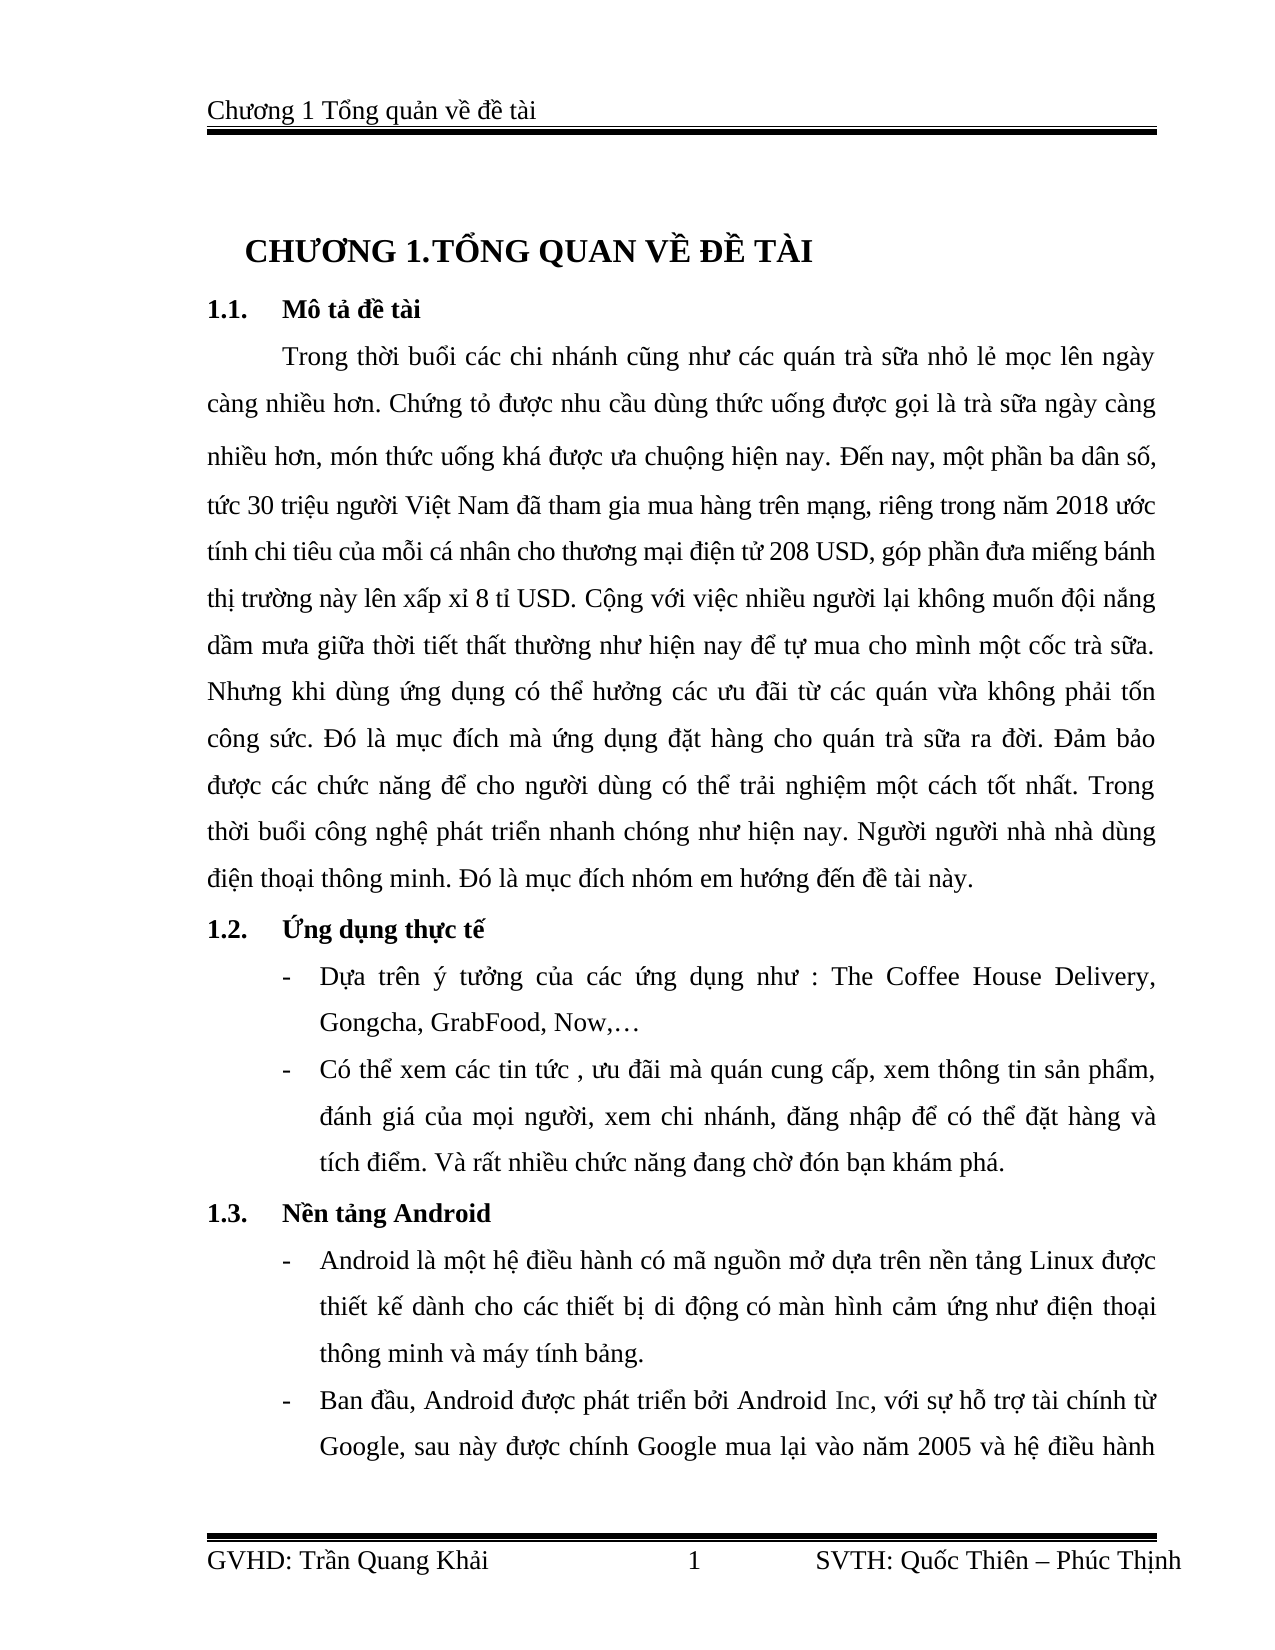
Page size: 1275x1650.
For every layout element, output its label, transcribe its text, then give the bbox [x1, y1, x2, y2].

text Trong thời buổi các chi nhánh cũng như các quán trà sữa nhỏ lẻ mọc lên ngày càng nhiều hơn. Chứng tỏ được nhu cầu dùng thức uống được gọi là trà sữa ngày càng nhiều hơn, món thức uống khá được ưa chuộng hiện nay. Đến nay, một phần ba dân số, tức 30 triệu người Việt Nam đã tham gia mua hàng trên mạng, riêng trong năm 2018 ước tính chi tiêu của mỗi cá nhân cho thương mại điện tử 208 USD, góp phần đưa miếng bánh thị trường này lên xấp xỉ 8 tỉ USD. Cộng với việc nhiều người lại không muốn đội nắng dầm mưa giữa thời tiết thất thường như hiện nay để tự mua cho mình một cốc trà sữa. Nhưng khi dùng ứng dụng có thể hưởng các ưu đãi từ các quán vừa không phải tốn công sức. Đó là mục đích mà ứng dụng đặt hàng cho quán trà sữa ra đời. Đảm bảo được các chức năng để cho người dùng có thể trải nghiệm một cách tốt nhất. Trong thời buổi công nghệ phát triển nhanh chóng như hiện nay. Người người nhà nhà dùng điện thoại thông minh. Đó là mục đích nhóm em hướng đến đề tài này. [207, 340, 1157, 893]
subtitle Nền tảng Android [207, 1197, 1157, 1228]
subtitle TỔNG QUAN VỀ ĐỀ TÀI [244, 232, 1157, 270]
list Android là một hệ điều hành có mã nguồn mở dựa trên nền tảng Linux được thiết kế dành cho các thiết bị di động có màn hình cảm ứng như điện thoại thông minh và máy tính bảng. [282, 1244, 1157, 1368]
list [282, 1384, 1157, 1462]
subtitle Mô tả đề tài [207, 293, 1157, 324]
list Dựa trên ý tưởng của các ứng dụng như : The Coffee House Delivery, Gongcha, GrabFood, Now,… [282, 959, 1157, 1037]
subtitle Ứng dụng thực tế [207, 913, 1157, 944]
list Có thể xem các tin tức , ưu đãi mà quán cung cấp, xem thông tin sản phẩm, đánh giá của mọi người, xem chi nhánh, đăng nhập để có thể đặt hàng và tích điểm. Và rất nhiều chức năng đang chờ đón bạn khám phá. [282, 1053, 1157, 1177]
